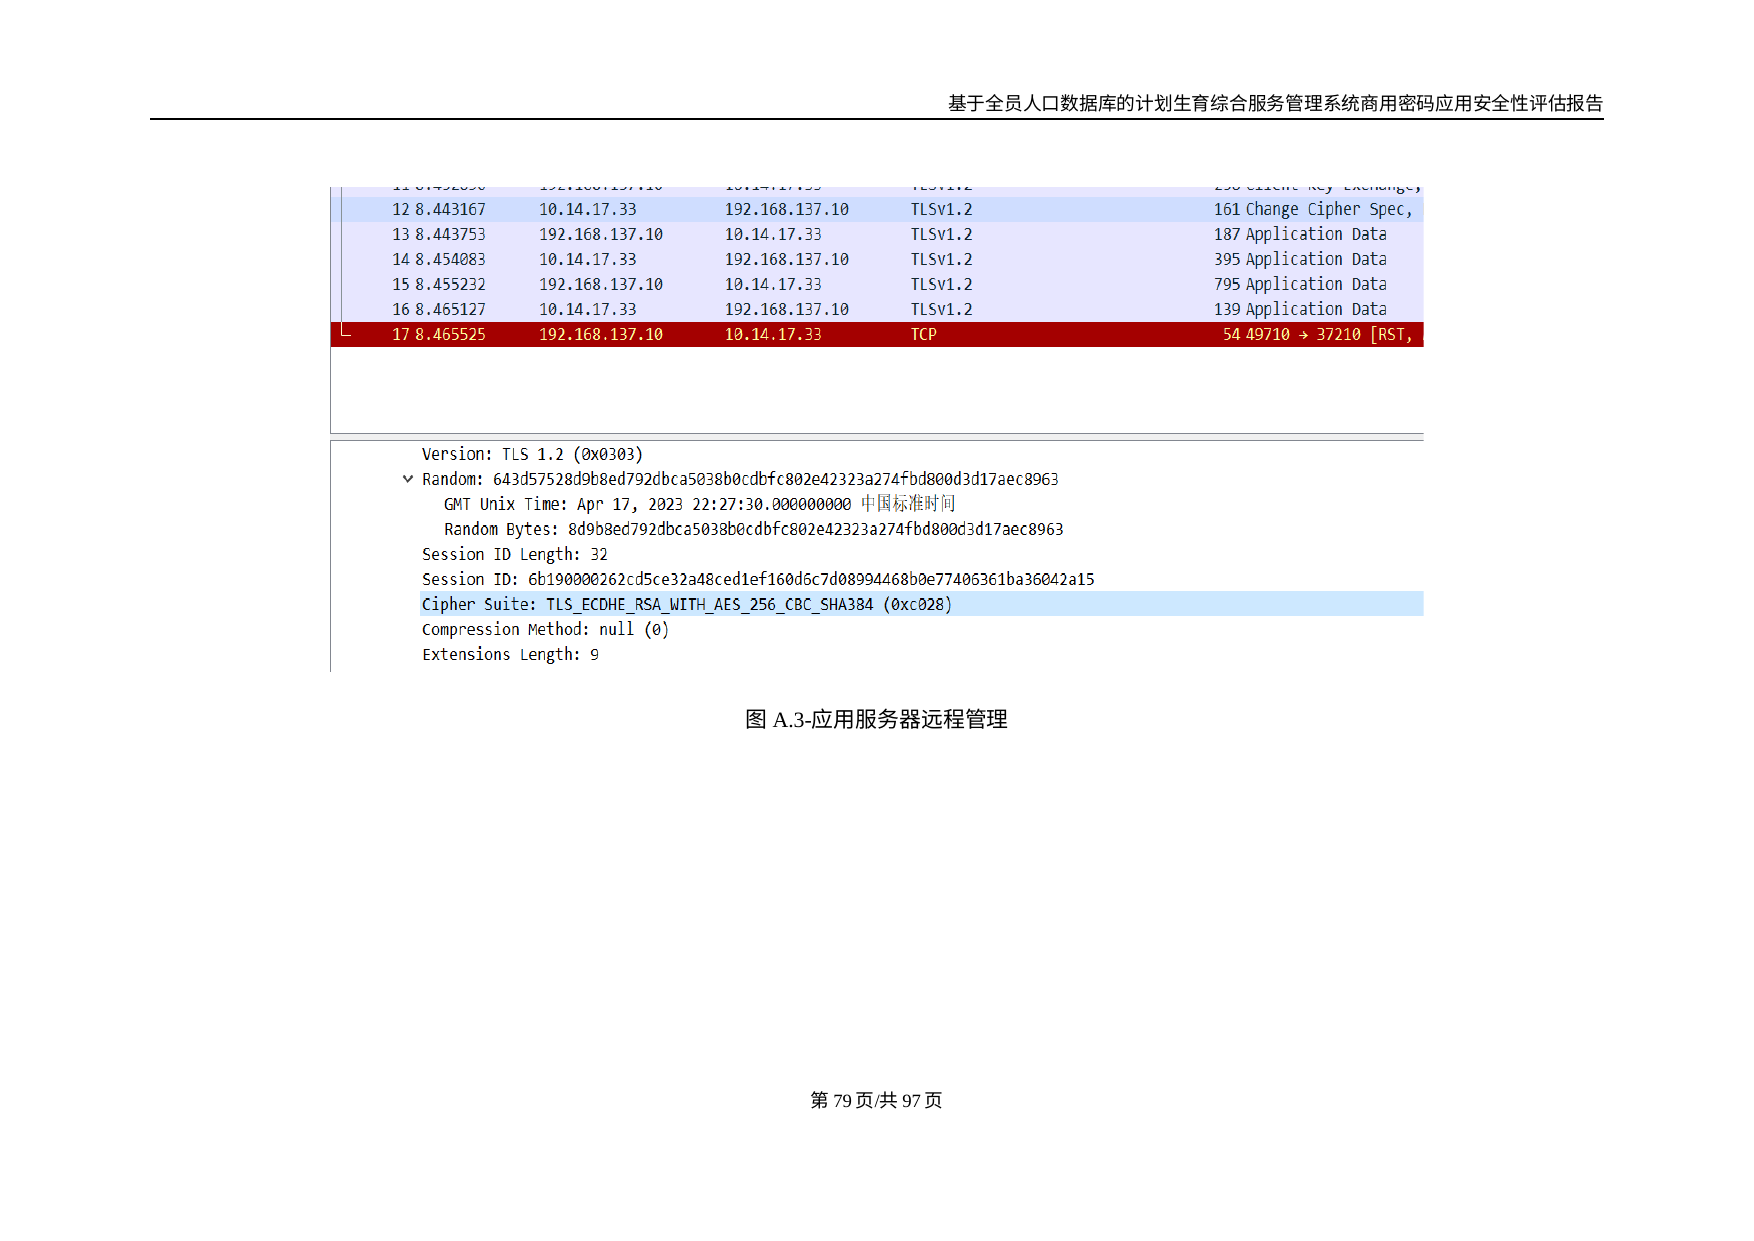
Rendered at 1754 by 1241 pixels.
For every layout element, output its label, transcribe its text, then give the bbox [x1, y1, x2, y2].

text 图 A.3-应用服务器远程管理 [150, 701, 1604, 735]
picture [330, 187, 1424, 672]
